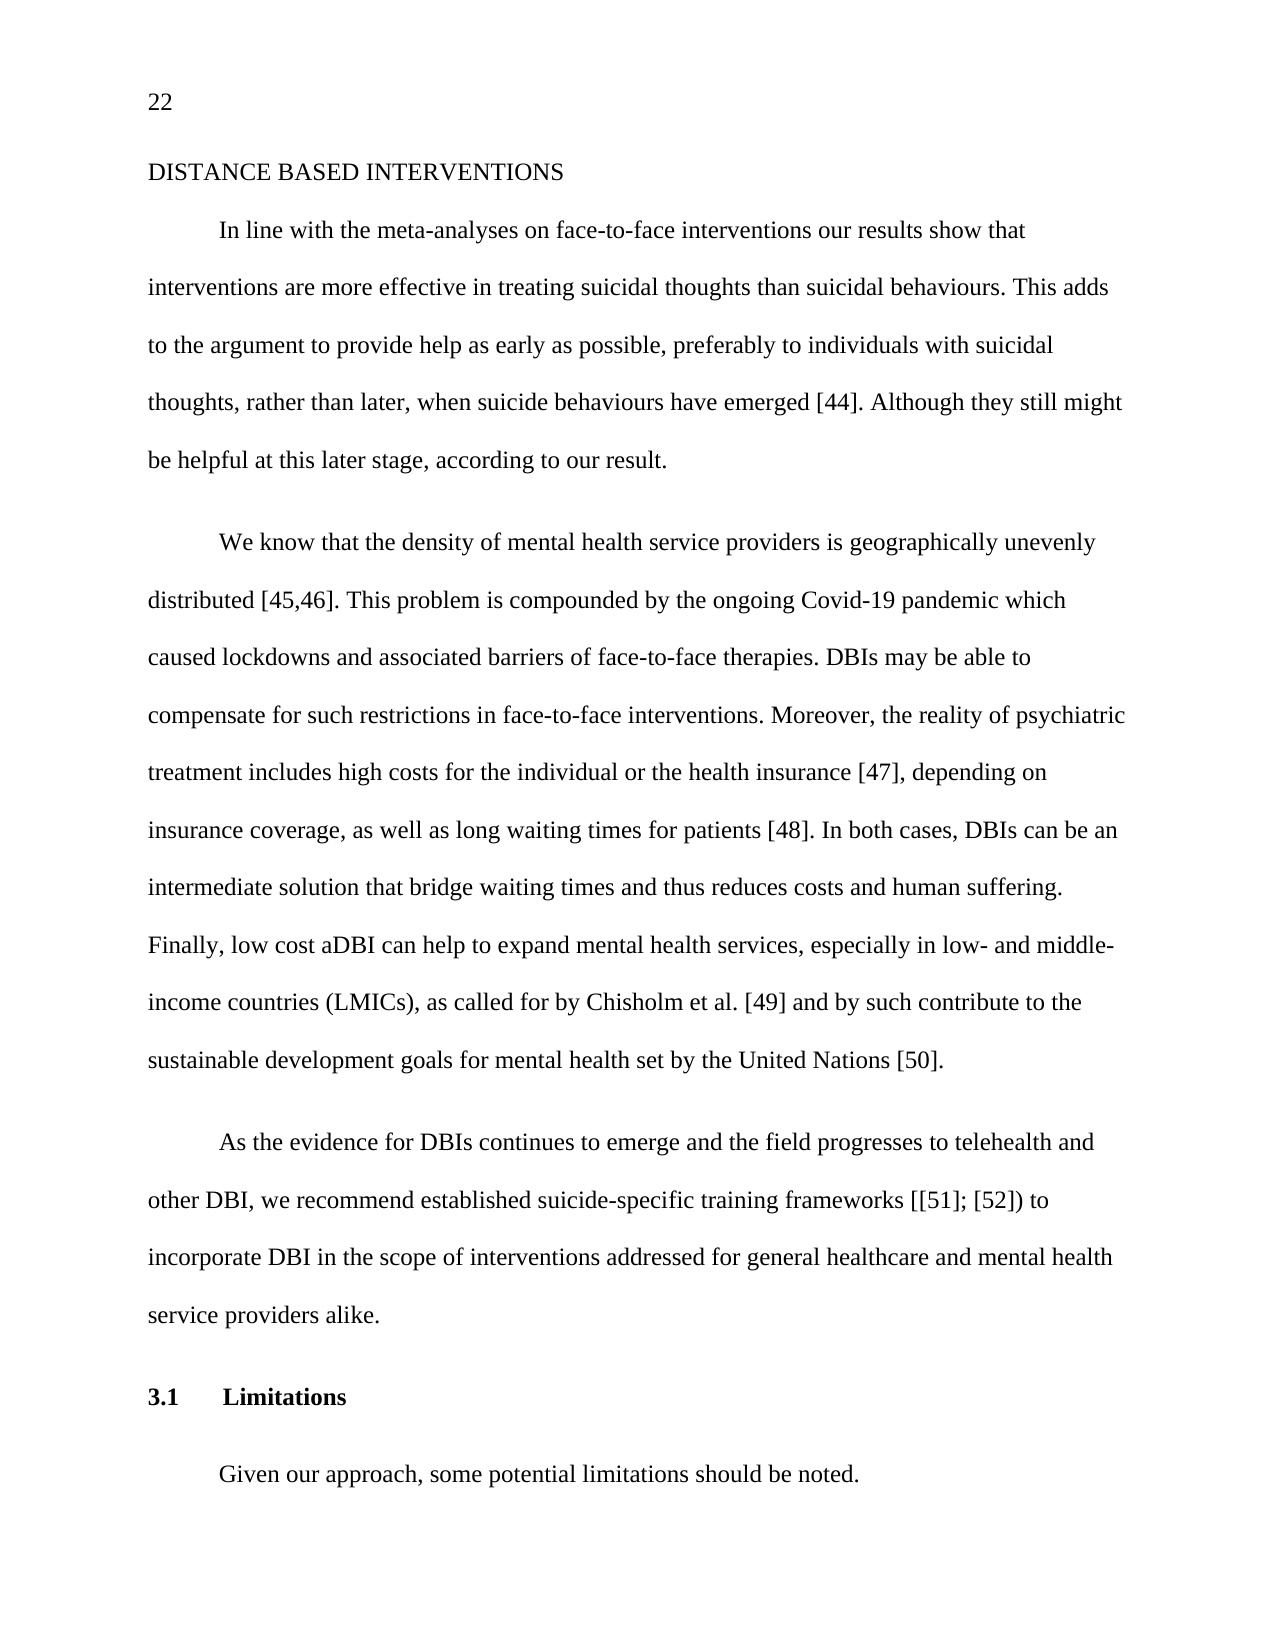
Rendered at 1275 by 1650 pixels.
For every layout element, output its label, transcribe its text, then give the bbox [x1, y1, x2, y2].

text As the evidence for DBIs continues to emerge and the field progresses to telehealth and other DBI, we recommend established suicide-specific training frameworks [[51]; [52]) to incorporate DBI in the scope of interventions addressed for general healthcare and mental health service providers alike. [148, 1127, 1127, 1329]
text Given our approach, some potential limitations should be noted. [148, 1459, 1127, 1487]
subtitle 3.1 Limitations [148, 1382, 1127, 1411]
text We know that the density of mental health service providers is geographically unevenly distributed [45,46]. This problem is compounded by the ongoing Covid-19 pandemic which caused lockdowns and associated barriers of face-to-face therapies. DBIs may be able to compensate for such restrictions in face-to-face interventions. Moreover, the reality of psychiatric treatment includes high costs for the individual or the health insurance [47], depending on insurance coverage, as well as long waiting times for patients [48]. In both cases, DBIs can be an intermediate solution that bridge waiting times and thus reduces costs and human suffering. Finally, low cost aDBI can help to expand mental health services, especially in low- and middle-income countries (LMICs), as called for by Chisholm et al. [49] and by such contribute to the sustainable development goals for mental health set by the United Nations [50]. [148, 527, 1127, 1074]
text In line with the meta-analyses on face-to-face interventions our results show that interventions are more effective in treating suicidal thoughts than suicidal behaviours. This adds to the argument to provide help as early as possible, preferably to individuals with suicidal thoughts, rather than later, when suicide behaviours have emerged [44]. Although they still might be helpful at this later stage, according to our result. [148, 215, 1127, 474]
